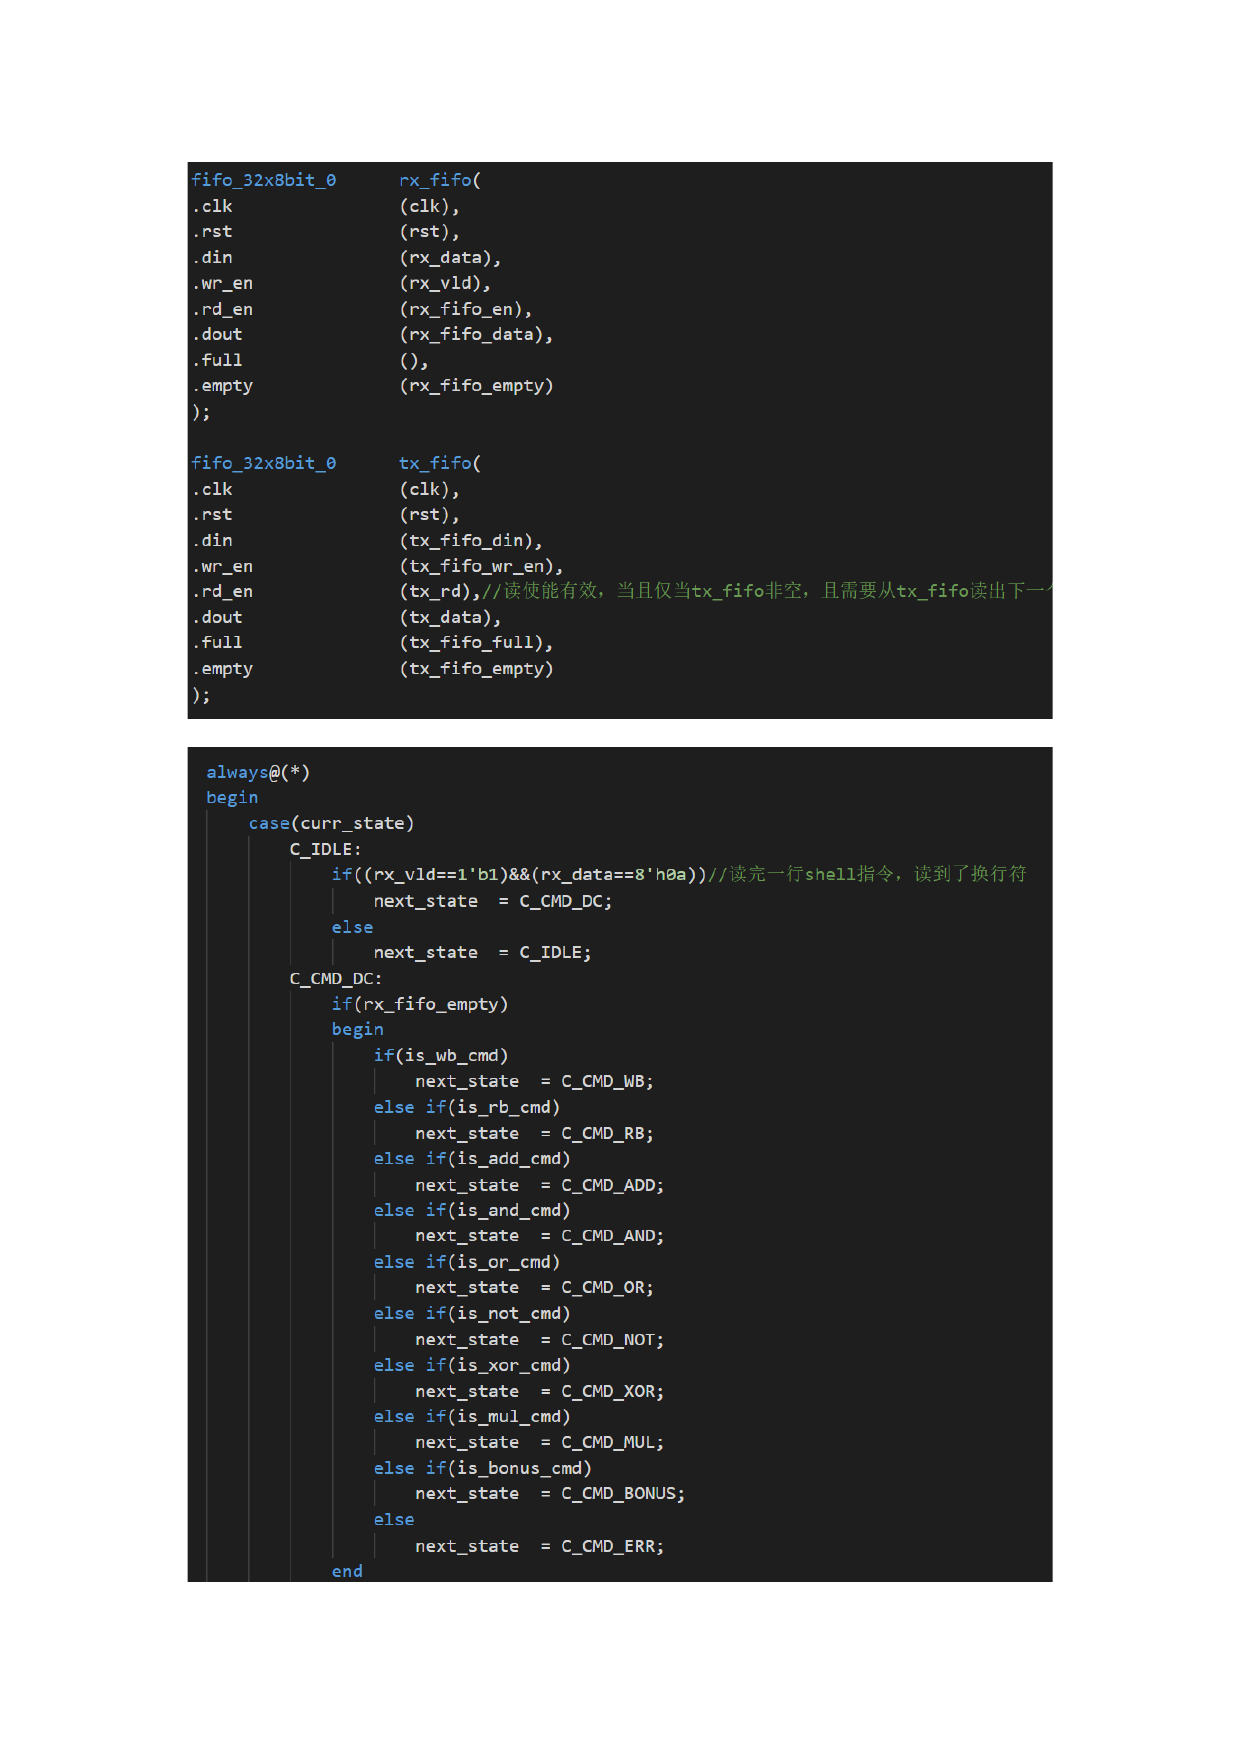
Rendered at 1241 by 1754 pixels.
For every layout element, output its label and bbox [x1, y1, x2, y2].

picture [187, 747, 1053, 1582]
picture [187, 162, 1053, 719]
